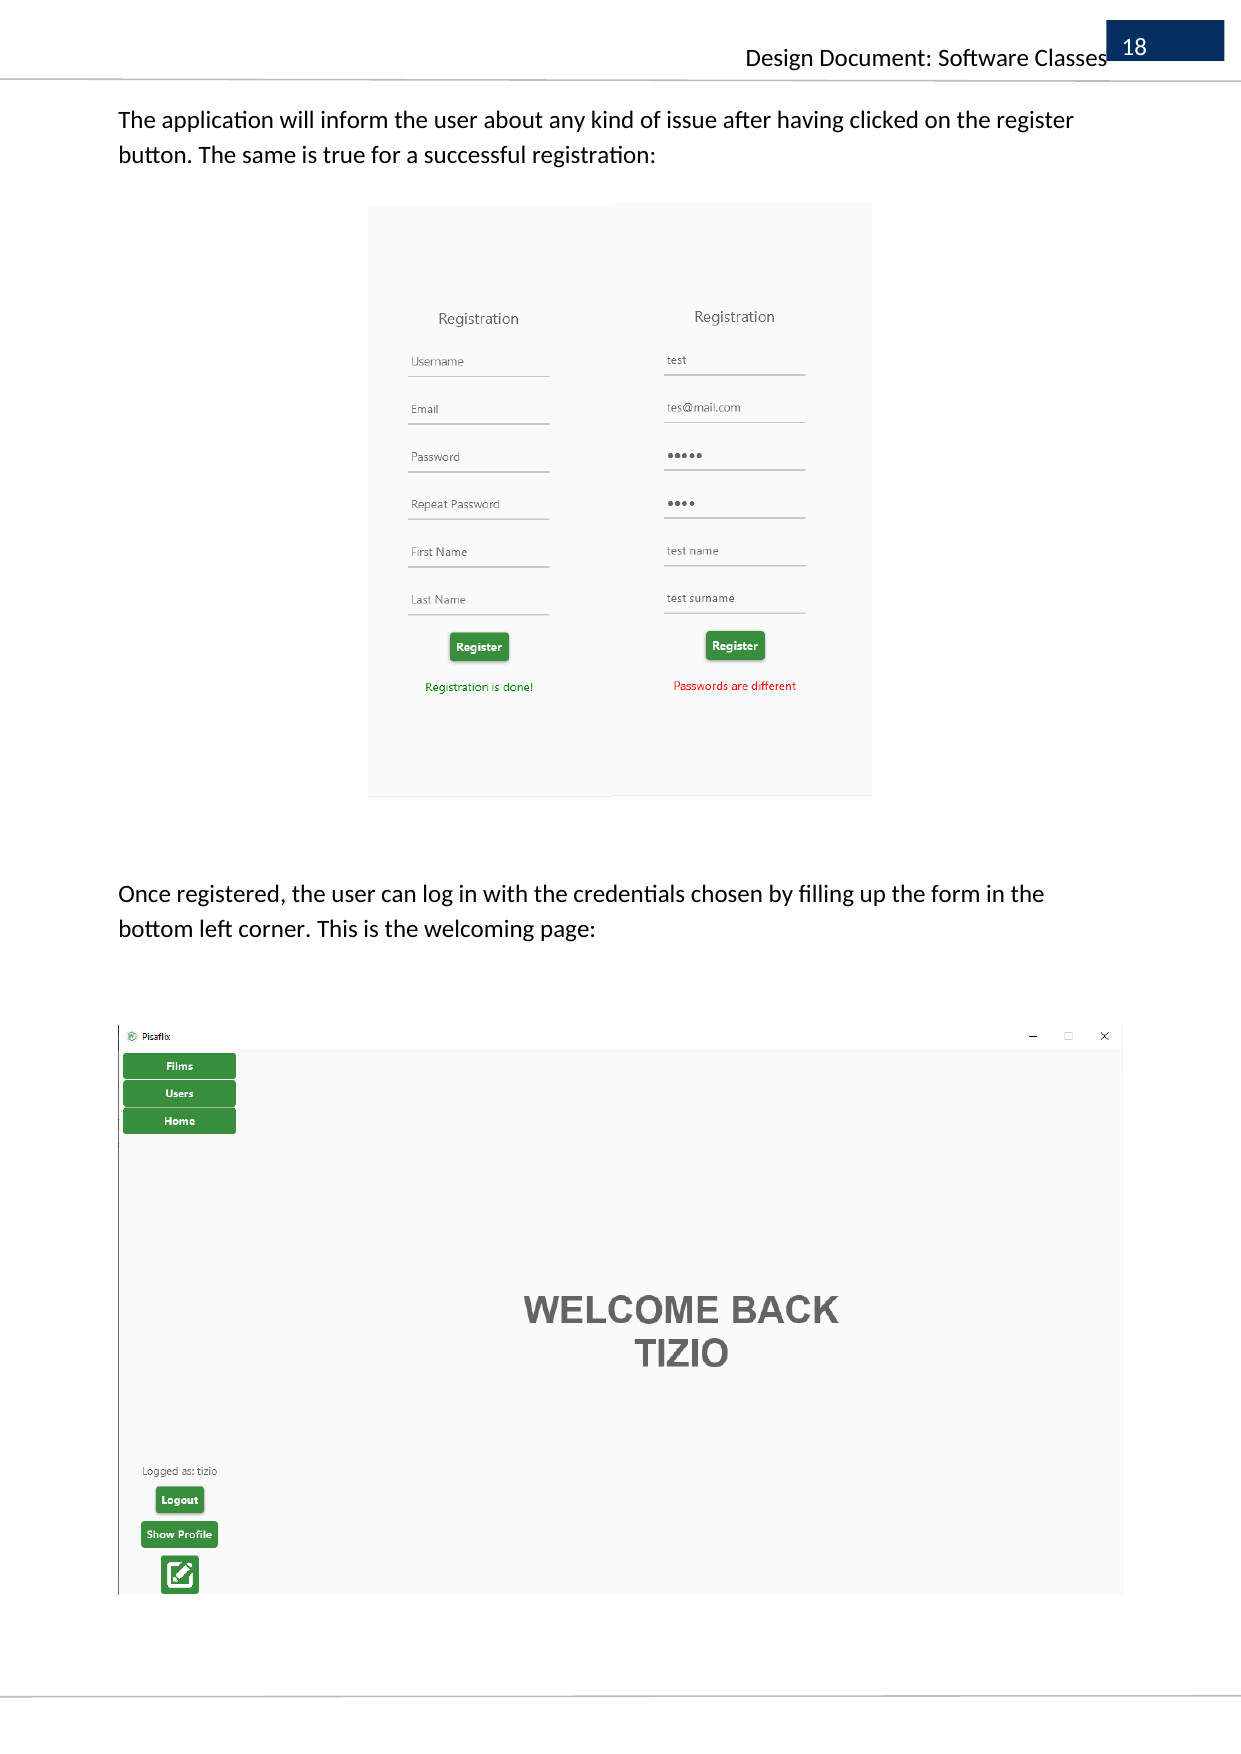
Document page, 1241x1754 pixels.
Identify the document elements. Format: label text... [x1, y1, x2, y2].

picture [118, 1025, 1123, 1595]
text Once registered, the user can log in with the credentials chosen by filling up the form in the bottom left corner. This is the welcoming page: [118, 878, 1122, 944]
picture [367, 195, 873, 797]
text The application will inform the user about any kind of issue after having clicked on the register button. The same is true for a successful registration: [118, 104, 1122, 170]
